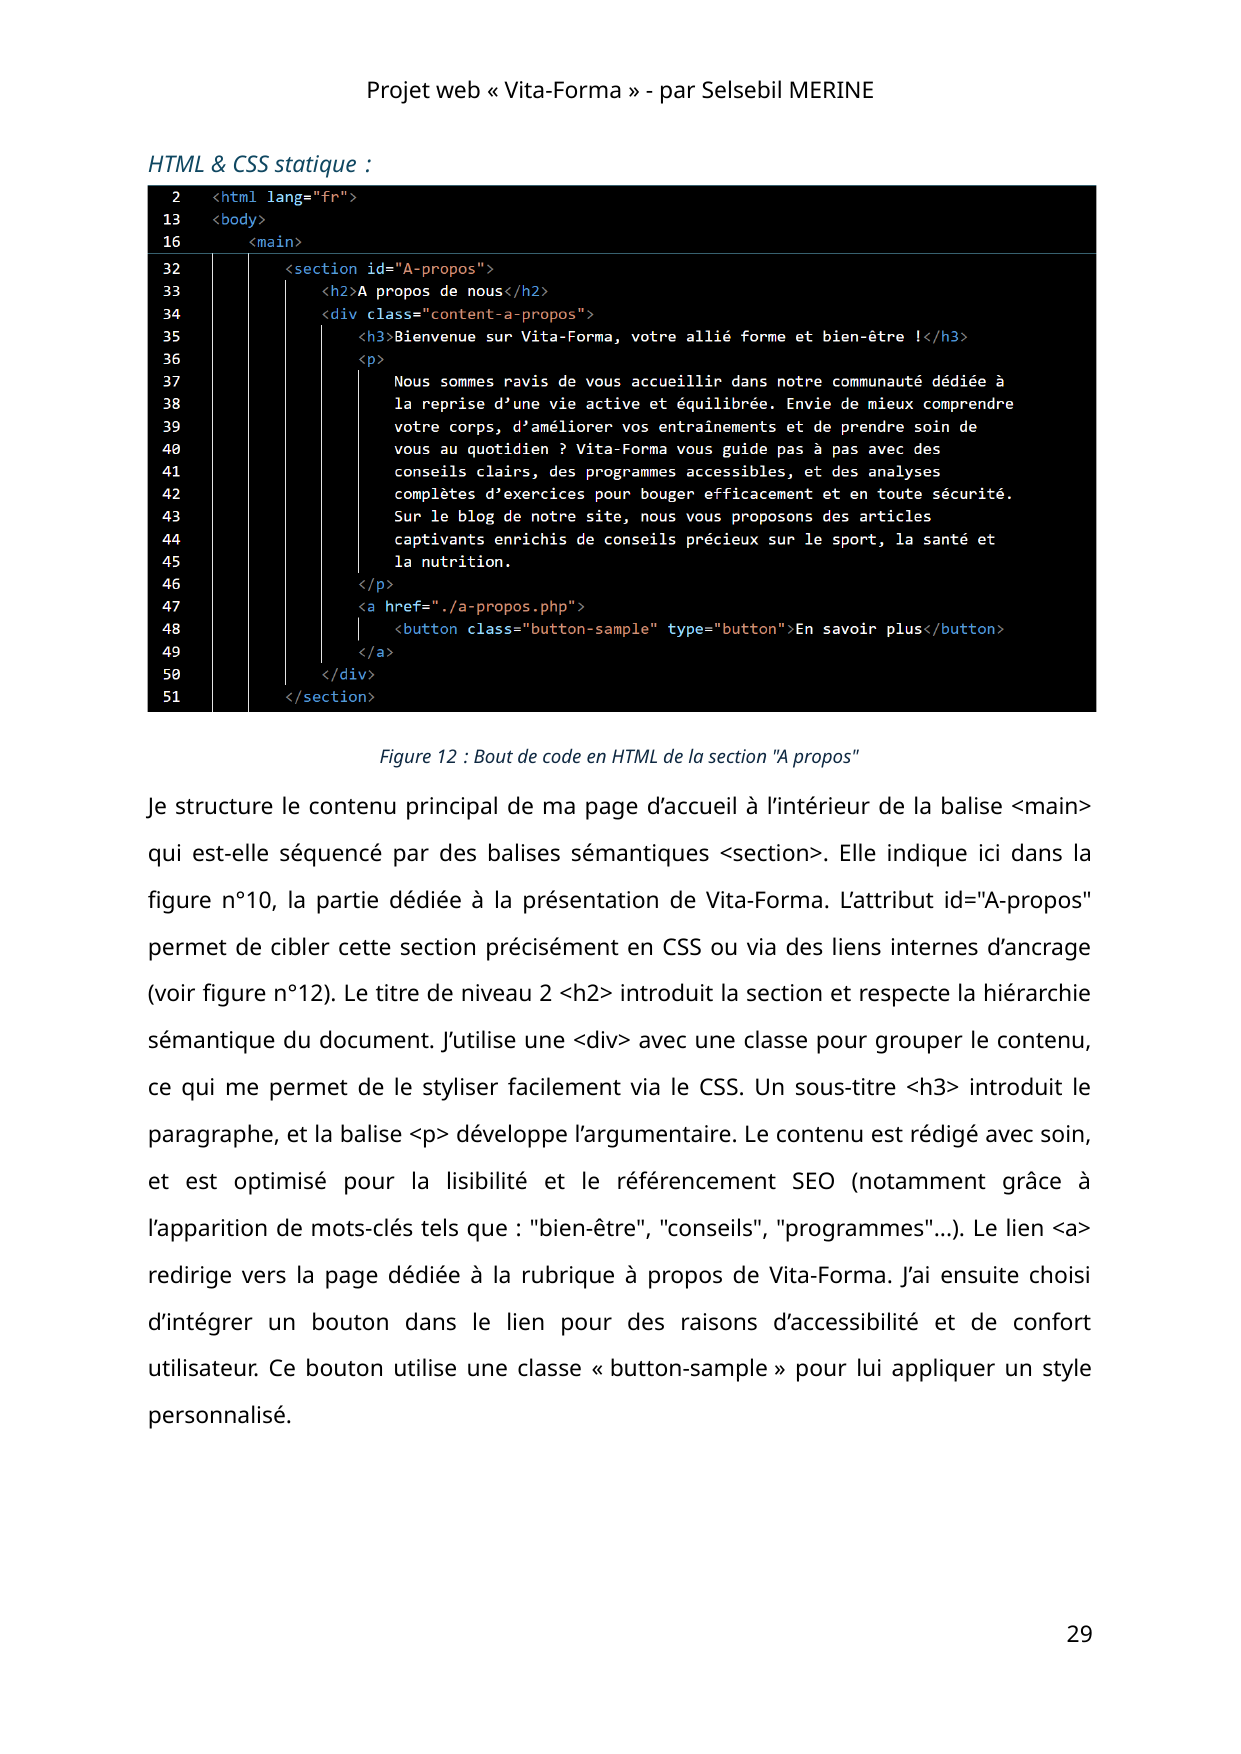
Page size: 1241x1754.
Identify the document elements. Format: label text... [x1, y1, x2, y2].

text Je structure le contenu principal de ma page d’accueil à l’intérieur de la balise <main> qui est-elle séquencé par des balises sémantiques <section>. Elle indique ici dans la figure n°10, la partie dédiée à la présentation de Vita-Forma. L’attribut id="A-propos" permet de cibler cette section précisément en CSS ou via des liens internes d’ancrage (voir figure n°12). Le titre de niveau 2 <h2> introduit la section et respecte la hiérarchie sémantique du document. J’utilise une <div> avec une classe pour grouper le contenu, ce qui me permet de le styliser facilement via le CSS. Un sous-titre <h3> introduit le paragraphe, et la balise <p> développe l’argumentaire. Le contenu est rédigé avec soin, et est optimisé pour la lisibilité et le référencement SEO (notamment grâce à l’apparition de mots-clés tels que : "bien-être", "conseils", "programmes"...). Le lien <a> redirige vers la page dédiée à la rubrique à propos de Vita-Forma. J’ai ensuite choisi d’intégrer un bouton dans le lien pour des raisons d’accessibilité et de confort utilisateur. Ce bouton utilise une classe « button-sample » pour lui appliquer un style personnalisé. [148, 790, 1093, 1430]
text Figure 12 : Bout de code en HTML de la section "A propos" [148, 743, 1093, 769]
subtitle HTML & CSS statique : [148, 148, 1093, 179]
picture [147, 185, 1097, 712]
